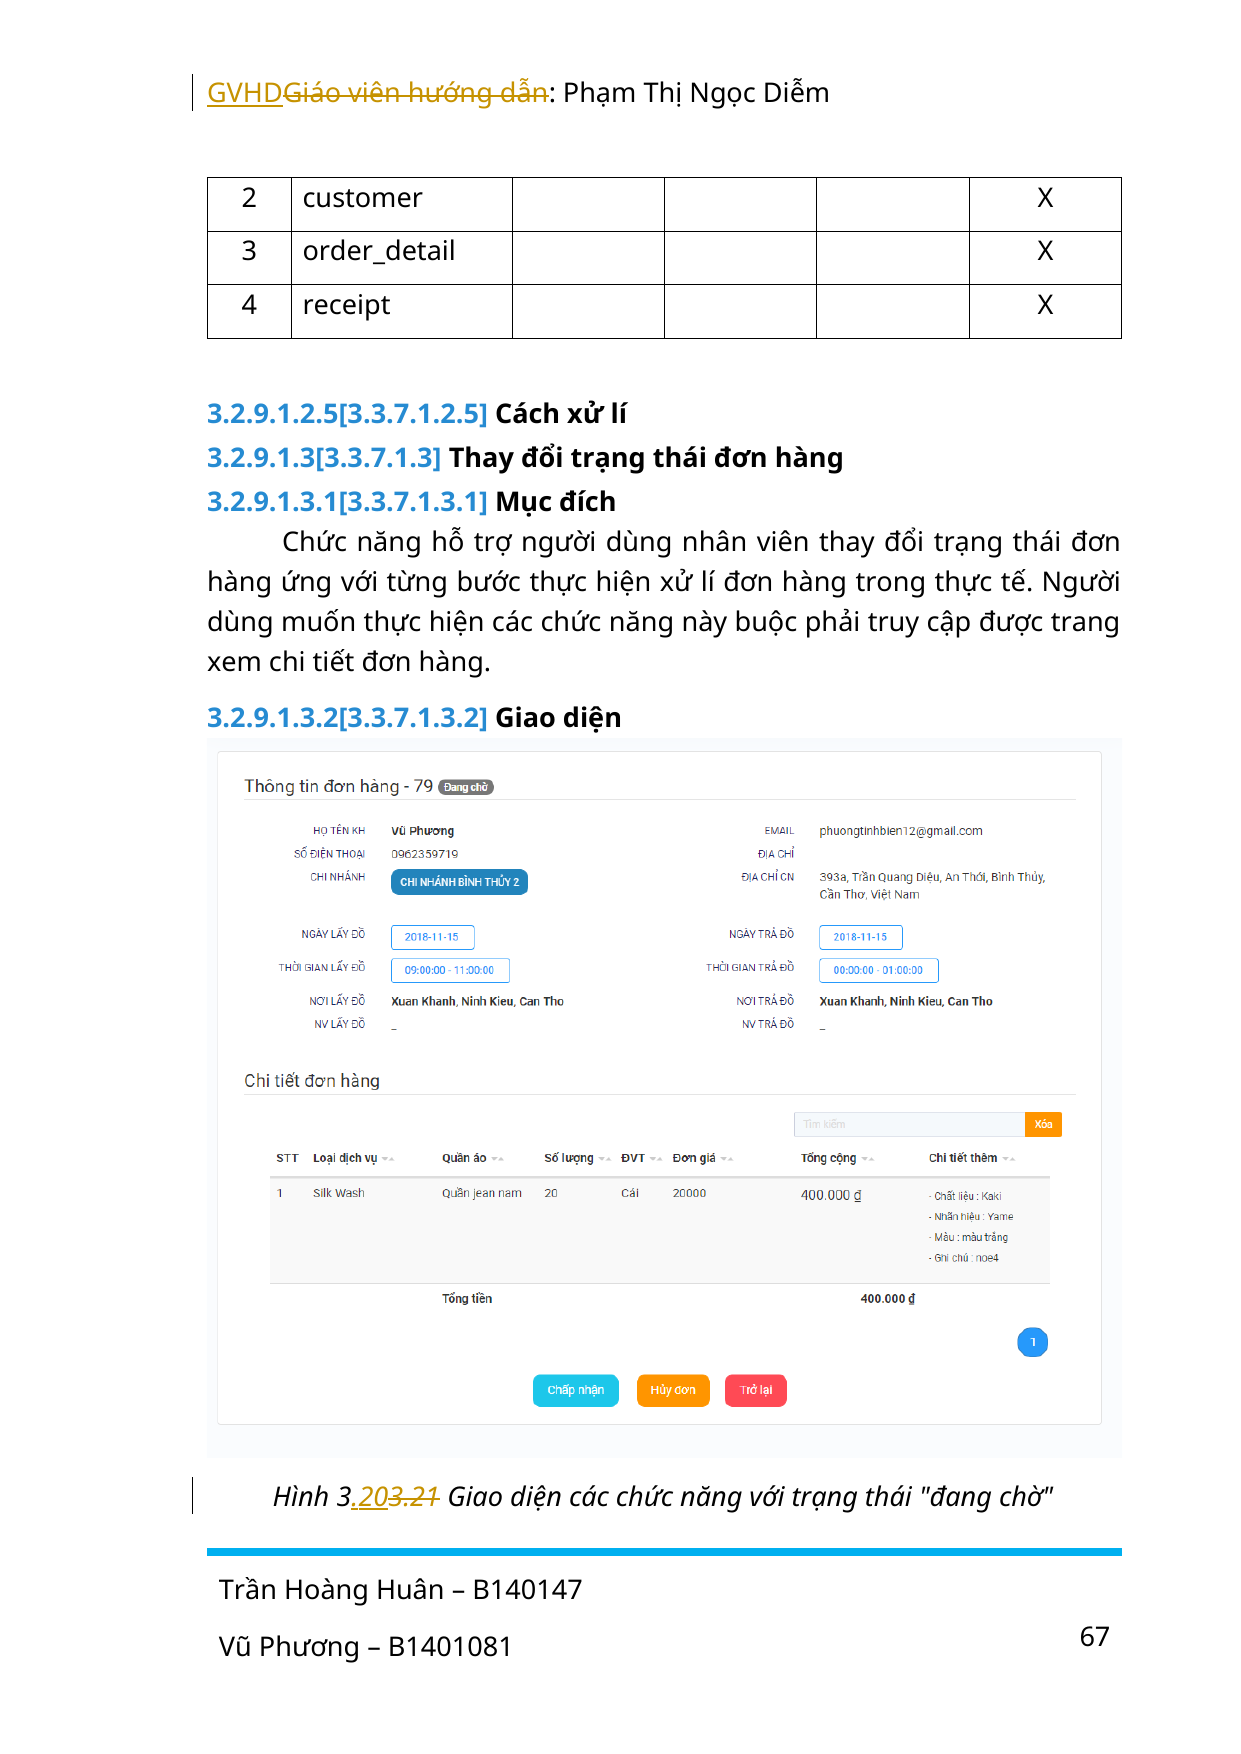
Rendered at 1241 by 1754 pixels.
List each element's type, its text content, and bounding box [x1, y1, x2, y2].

table_cell 3 [208, 232, 291, 284]
table_cell [665, 178, 816, 231]
table_cell receipt [292, 285, 512, 337]
table_cell X [970, 178, 1121, 231]
subtitle Mục đích [207, 483, 1122, 520]
table_cell customer [292, 178, 512, 231]
table_cell [513, 285, 664, 337]
table_cell [513, 178, 664, 231]
subtitle Cách xử lí [207, 395, 1122, 432]
text Hình 3 Giao diện các chức năng với trạng thái "đang chờ" [207, 1477, 1122, 1514]
table_cell 4 [208, 285, 291, 337]
table_cell 2 [208, 178, 291, 231]
table_cell [513, 232, 664, 284]
table_cell [817, 178, 969, 231]
table_cell [665, 232, 816, 284]
subtitle Giao diện [207, 698, 1122, 735]
table_cell X [970, 232, 1121, 284]
text Chức năng hỗ trợ người dùng nhân viên thay đổi trạng thái đơn hàng ứng với từng bước thực hiện xử lí đơn hàng trong thực tế. Người dùng muốn thực hiện các chức năng này buộc phải truy cập được trang xem chi tiết đơn hàng. [207, 523, 1122, 679]
table_cell [817, 285, 969, 337]
table_cell order_detail [292, 232, 512, 284]
table_cell [665, 285, 816, 337]
table_cell X [970, 285, 1121, 337]
picture [206, 738, 1123, 1458]
table_cell [817, 232, 969, 284]
subtitle Thay đổi trạng thái đơn hàng [207, 439, 1122, 476]
